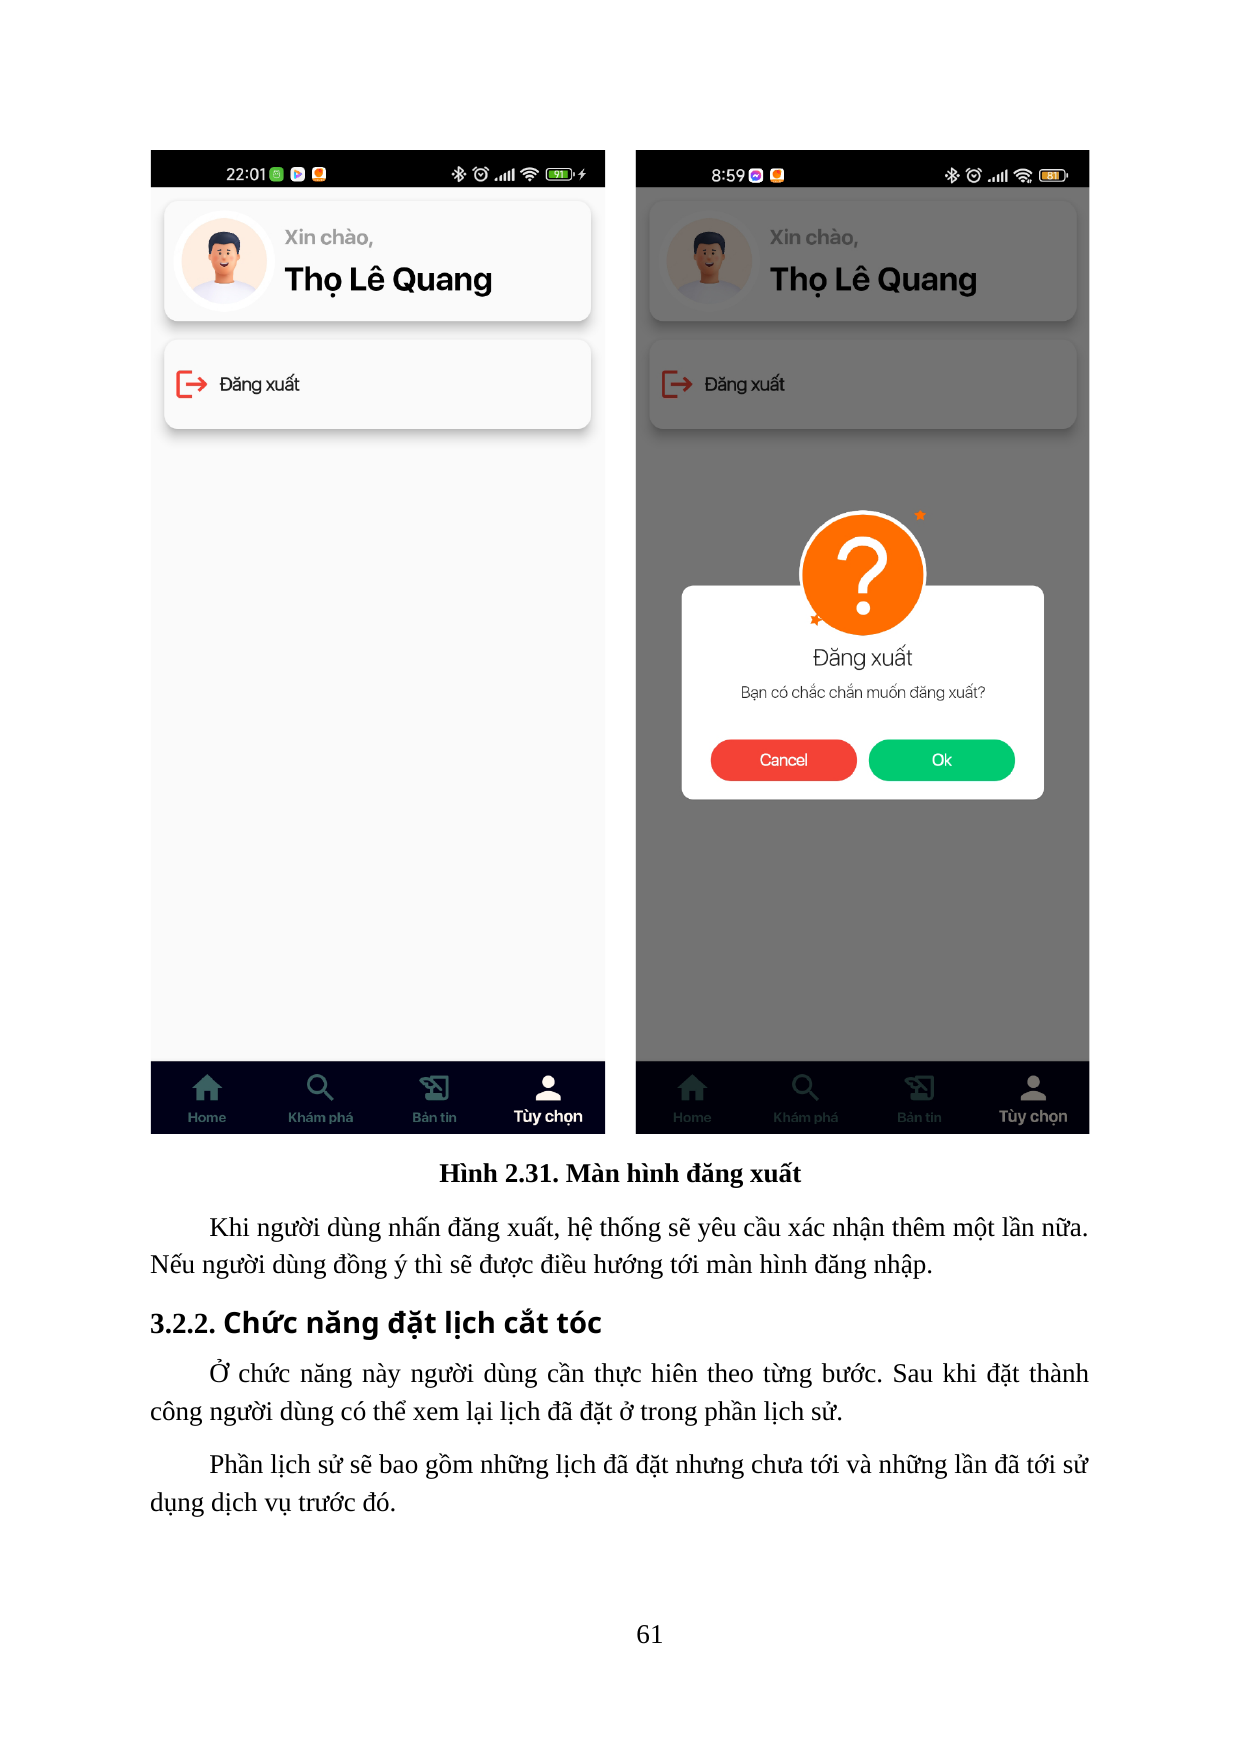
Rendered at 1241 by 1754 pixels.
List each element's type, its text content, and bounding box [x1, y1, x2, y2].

text Ở chức năng này người dùng cần thực hiên theo từng bước. Sau khi đặt thành công người dùng có thể xem lại lịch đã đặt ở trong phần lịch sử. [150, 1357, 1090, 1426]
subtitle Chức năng đặt lịch cắt tóc [150, 1302, 1090, 1342]
text Khi người dùng nhấn đăng xuất, hệ thống sẽ yêu cầu xác nhận thêm một lần nữa. Nếu người dùng đồng ý thì sẽ được điều hướng tới màn hình đăng nhập. [150, 1211, 1090, 1279]
text Phần lịch sử sẽ bao gồm những lịch đã đặt nhưng chưa tới và những lần đã tới sử dụng dịch vụ trước đó. [150, 1449, 1090, 1517]
picture [150, 150, 1090, 1134]
